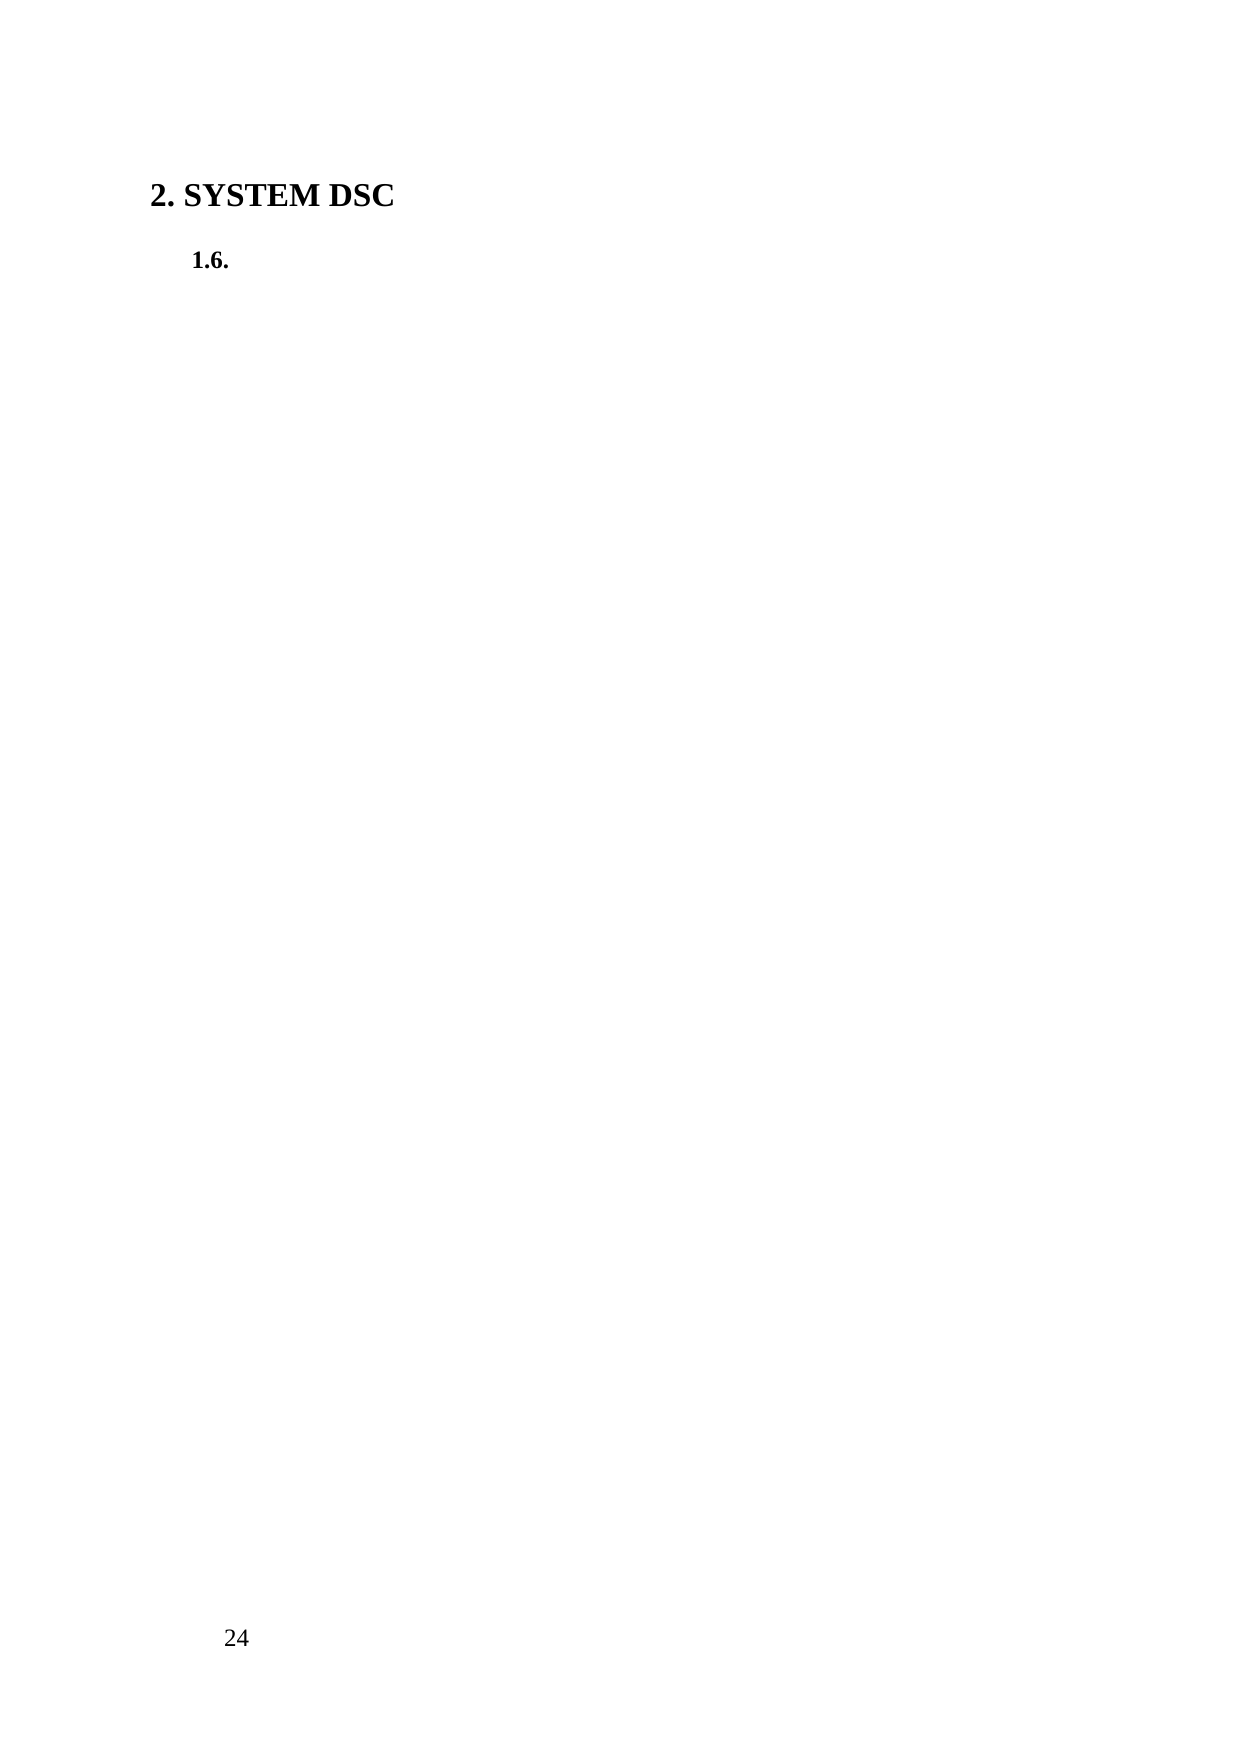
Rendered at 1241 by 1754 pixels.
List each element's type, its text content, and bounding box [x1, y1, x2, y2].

subtitle 2. System DSC [150, 175, 1053, 213]
